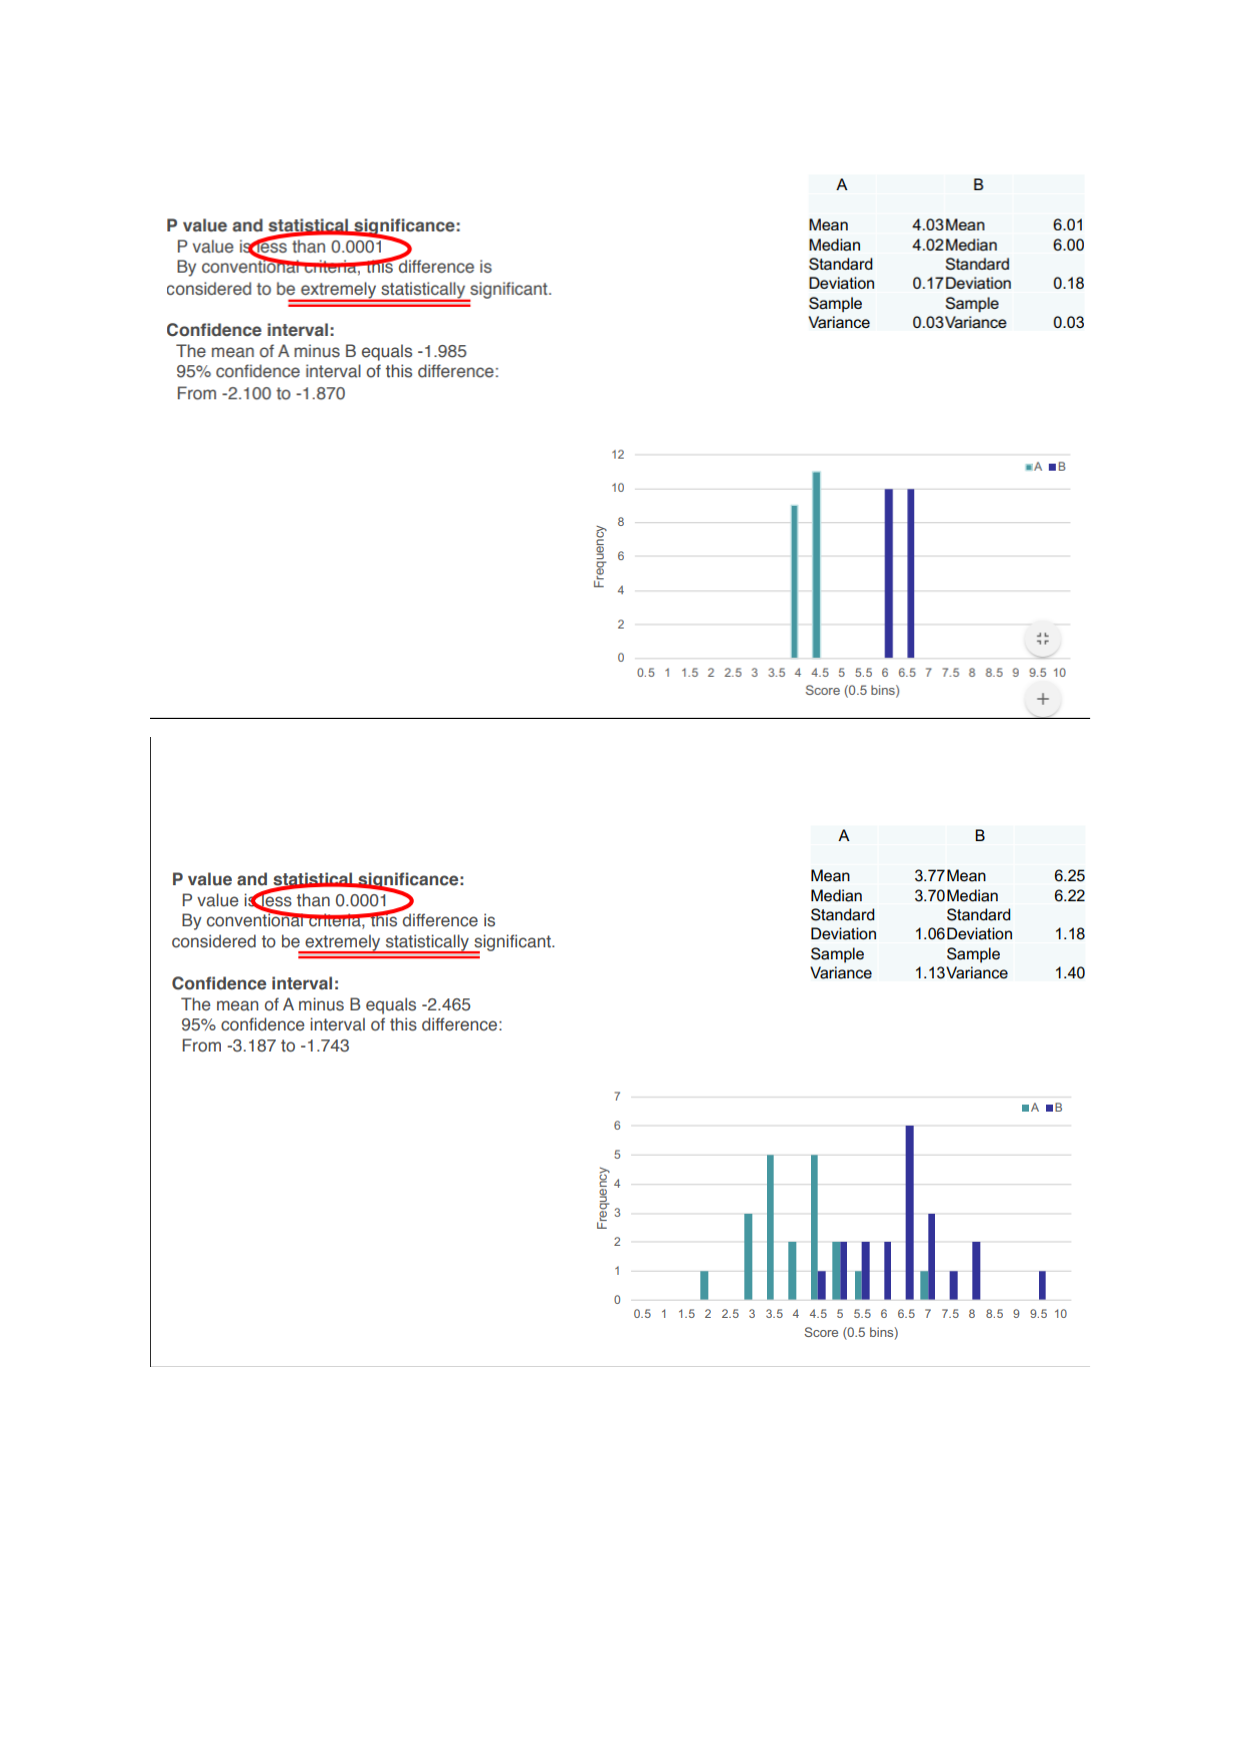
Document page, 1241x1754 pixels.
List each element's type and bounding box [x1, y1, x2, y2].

picture [150, 150, 1091, 719]
picture [150, 737, 1091, 1367]
